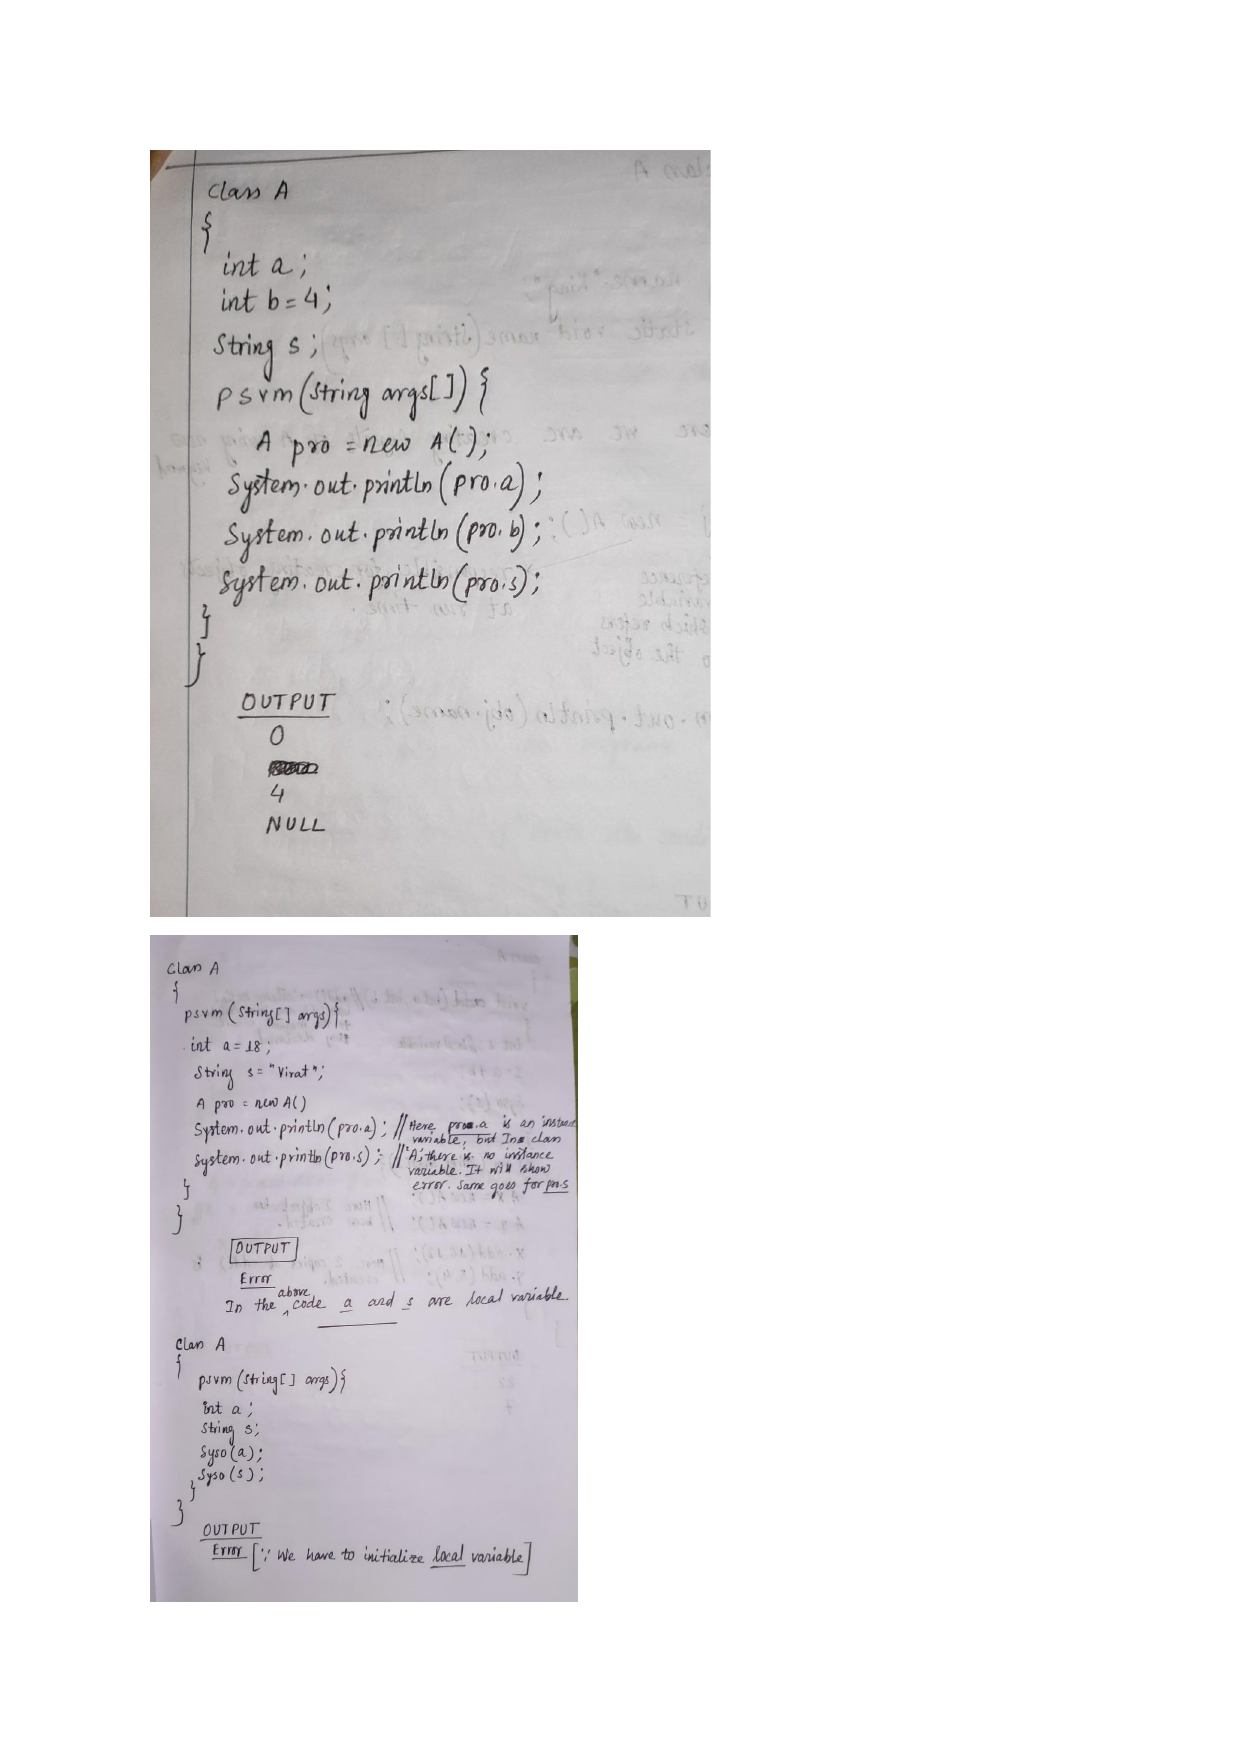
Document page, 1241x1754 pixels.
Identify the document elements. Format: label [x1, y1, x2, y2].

picture [150, 150, 711, 917]
picture [150, 935, 578, 1602]
